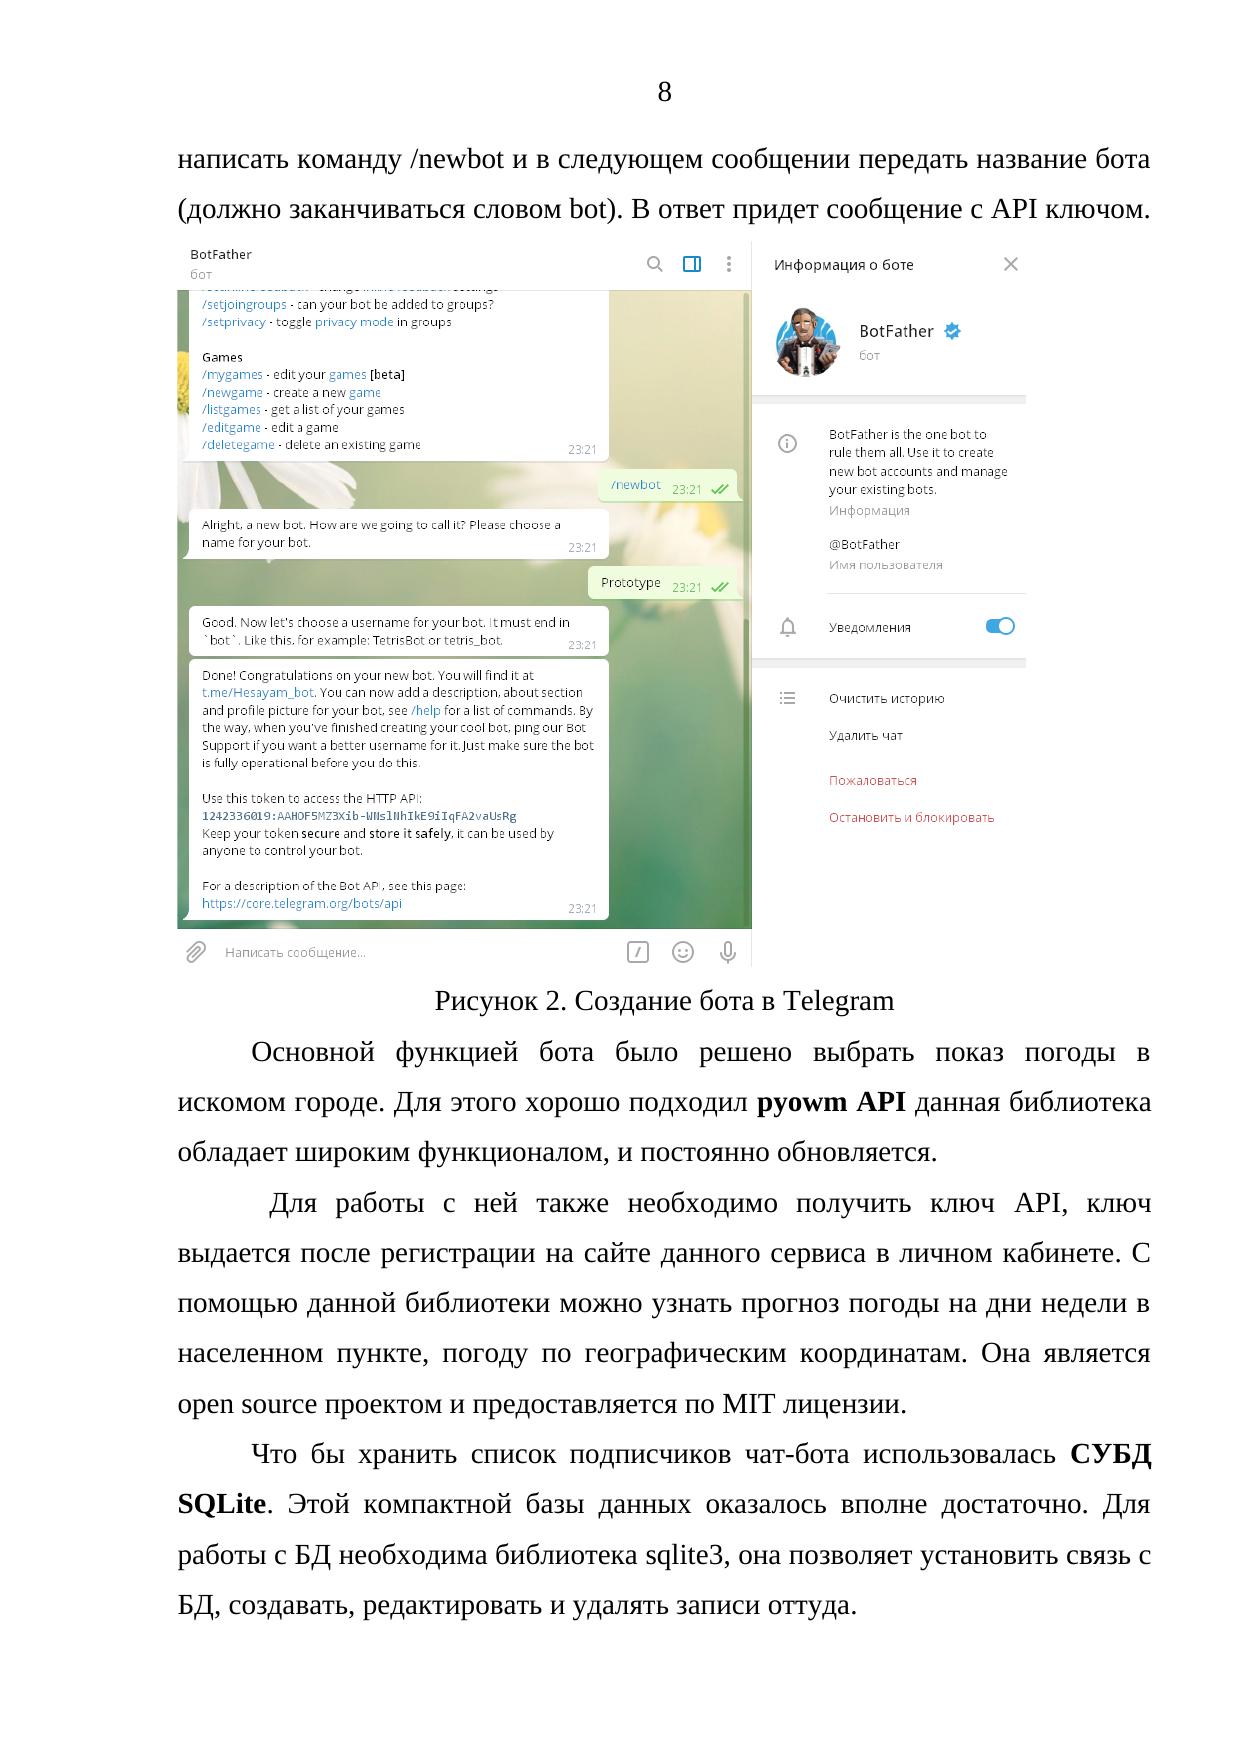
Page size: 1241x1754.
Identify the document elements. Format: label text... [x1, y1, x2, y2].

picture [177, 241, 1027, 967]
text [177, 141, 1152, 967]
text Для работы с ней также необходимо получить ключ API, ключ выдается после регистрации на сайте данного сервиса в личном кабинете. С помощью данной библиотеки можно узнать прогноз погоды на дни недели в населенном пункте, погоду по географическим координатам. Она является open source проектом и предоставляется по MIT лицензии. [177, 1185, 1152, 1419]
text Что бы хранить список подписчиков чат-бота использовалась СУБД SQLite. Этой компактной базы данных оказалось вполне достаточно. Для работы с БД необходима библиотека sqlite3, она позволяет установить связь с БД, создавать, редактировать и удалять записи оттуда. [177, 1436, 1152, 1621]
text Основной функцией бота было решено выбрать показ погоды в искомом городе. Для этого хорошо подходил pyowm API данная библиотека обладает широким функционалом, и постоянно обновляется. [177, 1034, 1152, 1168]
text Рисунок 2. Создание бота в Telegram [177, 983, 1152, 1017]
